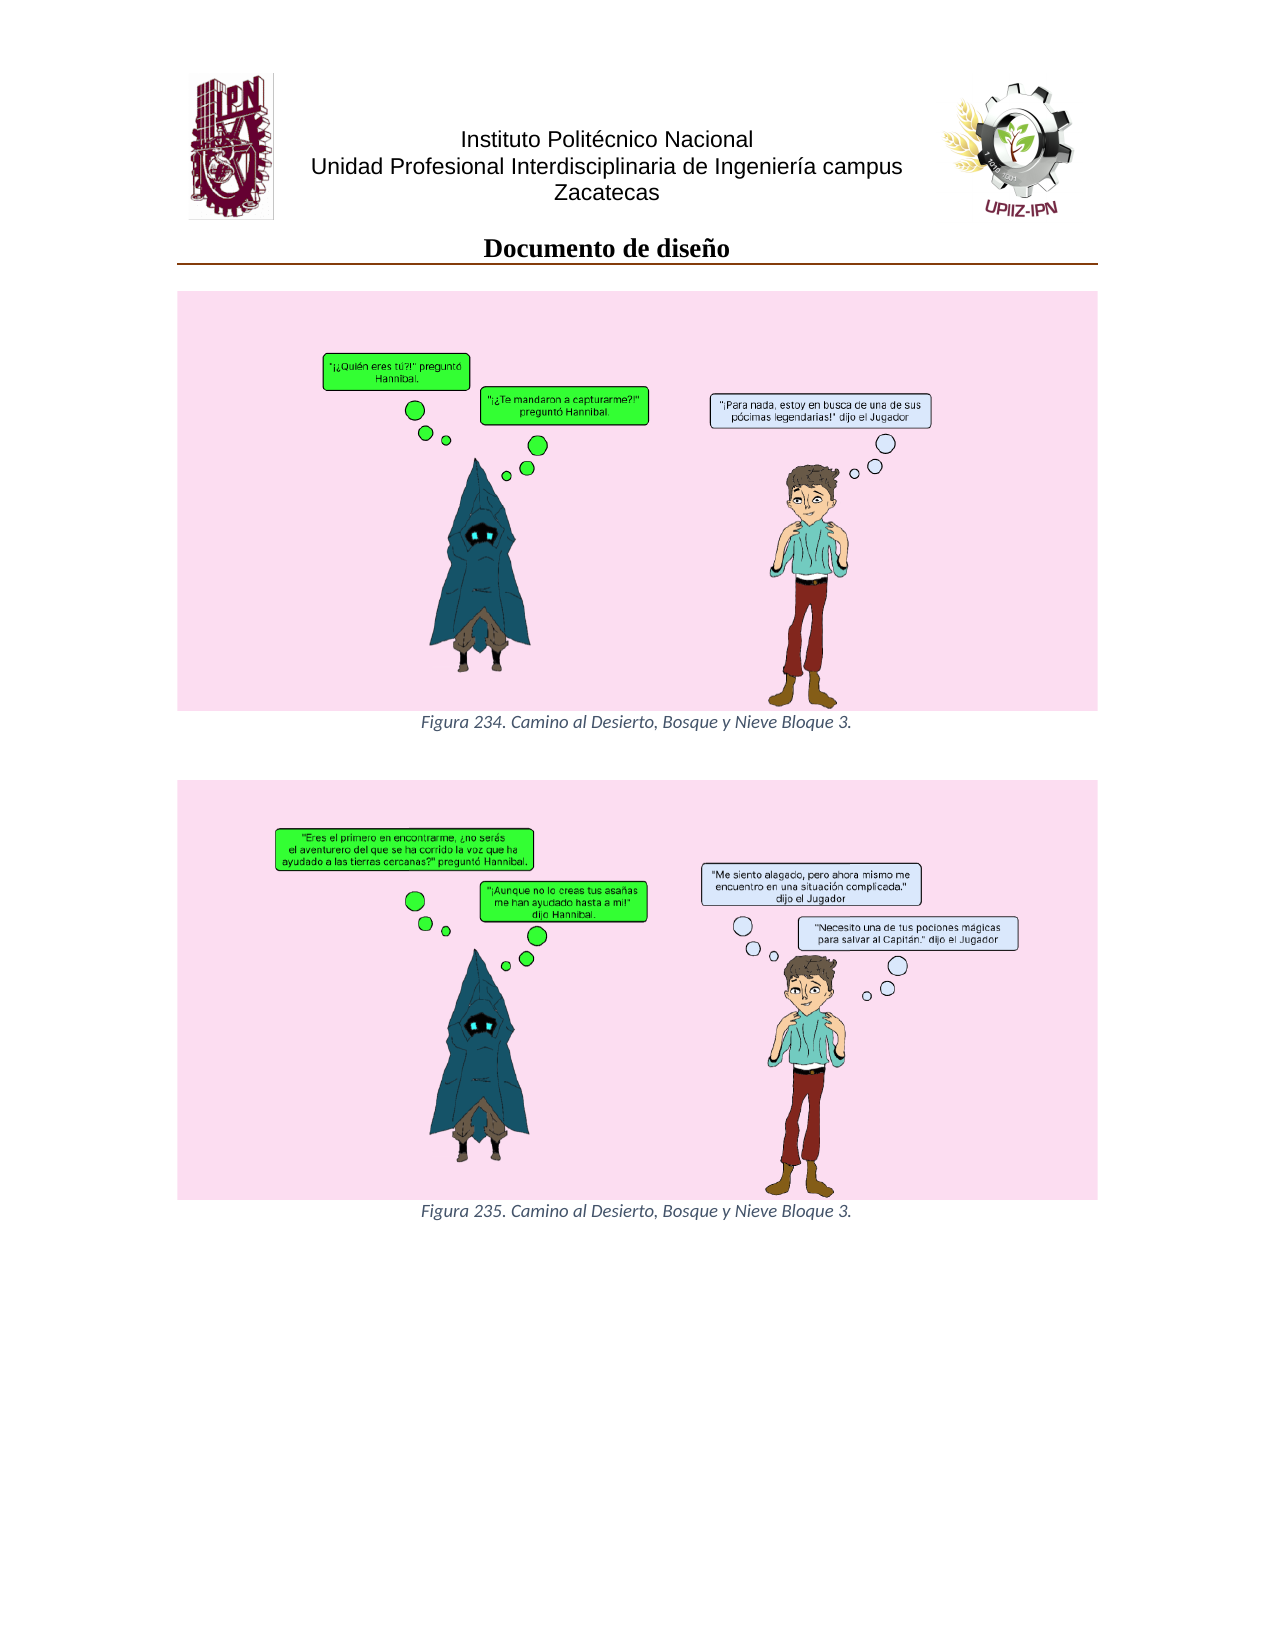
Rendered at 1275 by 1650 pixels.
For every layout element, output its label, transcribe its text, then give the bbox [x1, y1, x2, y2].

picture [188, 73, 274, 220]
text Figura 234. Camino al Desierto, Bosque y Nieve Bloque 3. [177, 711, 1098, 733]
picture [177, 780, 1098, 1200]
picture [936, 73, 1083, 223]
text Figura 235. Camino al Desierto, Bosque y Nieve Bloque 3. [177, 1200, 1098, 1222]
picture [177, 291, 1098, 711]
